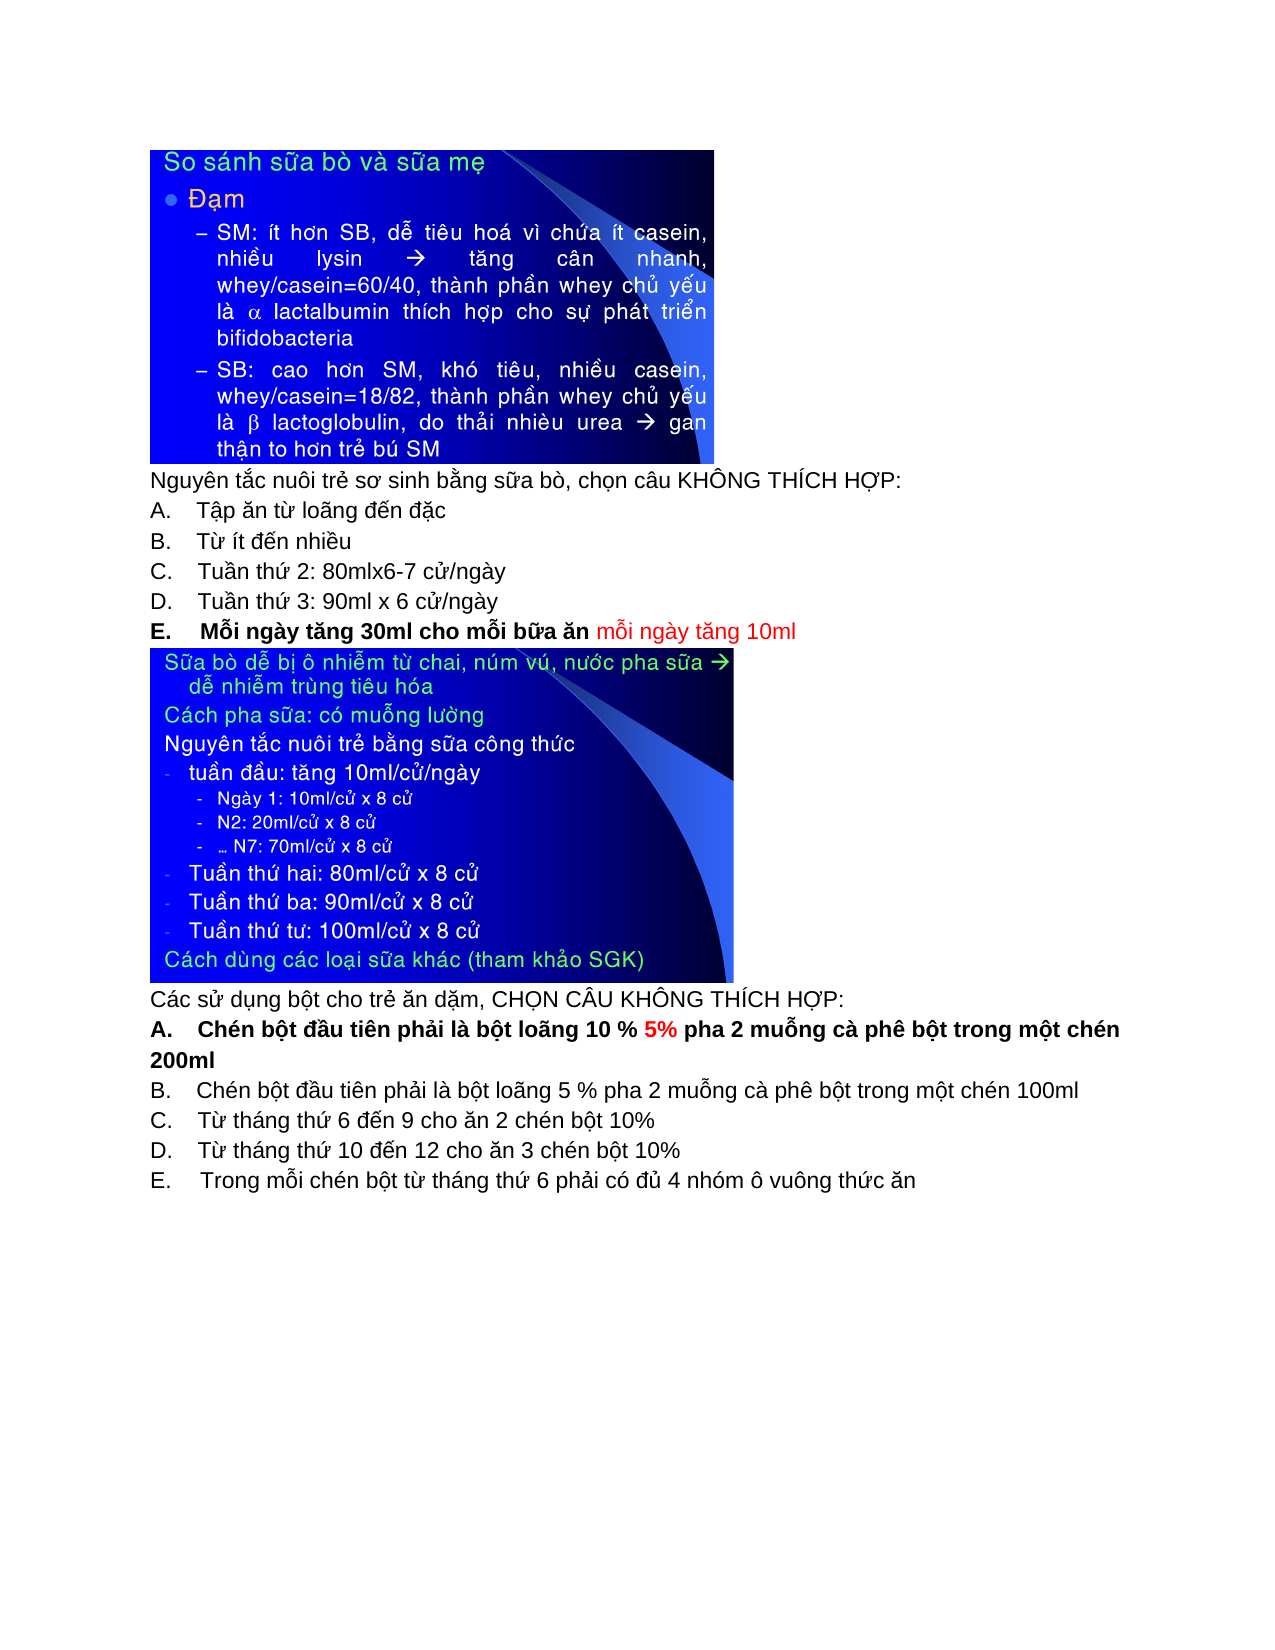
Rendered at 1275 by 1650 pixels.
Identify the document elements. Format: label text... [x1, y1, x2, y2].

text D. Từ tháng thứ 10 đến 12 cho ăn 3 chén bột 10% [150, 1137, 1125, 1164]
text Nguyên tắc nuôi trẻ sơ sinh bằng sữa bò, chọn câu KHÔNG THÍCH HỢP: [150, 467, 1125, 493]
text C. Từ tháng thứ 6 đến 9 cho ăn 2 chén bột 10% [150, 1107, 1125, 1133]
picture [150, 150, 715, 464]
text D. Tuần thứ 3: 90ml x 6 cử/ngày [150, 588, 1125, 614]
text A. Tập ăn từ loãng đến đặc [150, 497, 1125, 524]
text A. Chén bột đầu tiên phải là bột loãng 10 % 5% pha 2 muỗng cà phê bột trong một chén 200ml [150, 1016, 1125, 1073]
text B. Chén bột đầu tiên phải là bột loãng 5 % pha 2 muỗng cà phê bột trong một chén 100ml [150, 1077, 1125, 1103]
text B. Từ ít đến nhiều [150, 528, 1125, 554]
text E. Mỗi ngày tăng 30ml cho mỗi bữa ăn mỗi ngày tăng 10ml [150, 618, 1125, 644]
text Các sử dụng bột cho trẻ ăn dặm, CHỌN CÂU KHÔNG THÍCH HỢP: [150, 986, 1125, 1013]
text E. Trong mỗi chén bột từ tháng thứ 6 phải có đủ 4 nhóm ô vuông thức ăn [150, 1167, 1125, 1194]
picture [150, 648, 734, 983]
text C. Tuần thứ 2: 80mlx6-7 cử/ngày [150, 558, 1125, 584]
